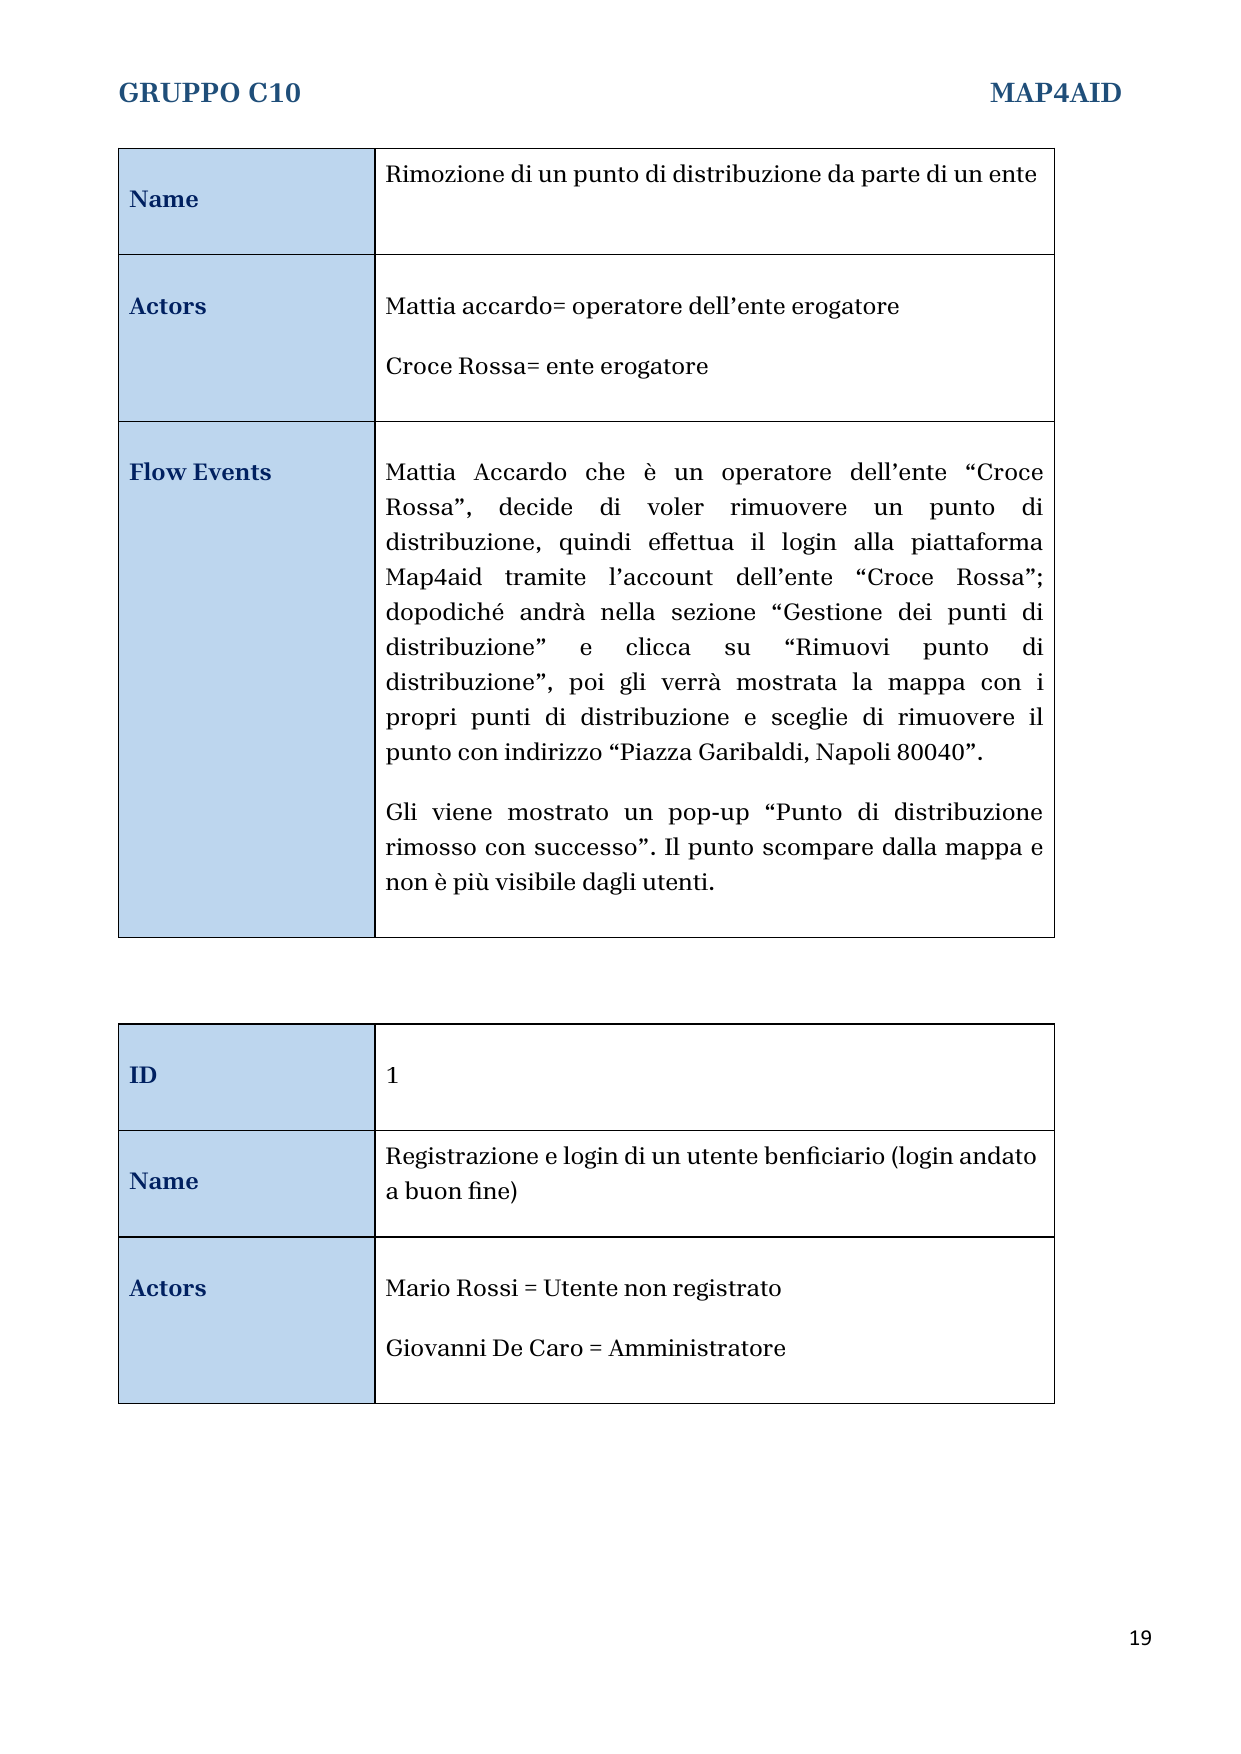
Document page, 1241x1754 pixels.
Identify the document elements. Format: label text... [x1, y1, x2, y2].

table_cell Registrazione e login di un utente benficiario (login andato a buon fine) [376, 1131, 1054, 1236]
table_cell Actors [119, 1238, 374, 1403]
table_cell Name [119, 149, 374, 254]
table_cell Name [119, 1131, 374, 1236]
table_cell Mattia accardo= operatore dell’ente erogatore Croce Rossa= ente erogatore [376, 255, 1054, 421]
table_cell Rimozione di un punto di distribuzione da parte di un ente [376, 149, 1054, 254]
table_cell Mario Rossi = Utente non registrato Giovanni De Caro = Amministratore [376, 1238, 1054, 1403]
table_cell Flow Events [119, 422, 374, 937]
table_header ID [119, 1025, 374, 1130]
table_header 1 [376, 1025, 1054, 1130]
table_cell Actors [119, 255, 374, 421]
table_cell Mattia Accardo che è un operatore dell’ente “Croce Rossa”, decide di voler rimuovere un punto di distribuzione, quindi effettua il login alla piattaforma Map4aid tramite l’account dell’ente “Croce Rossa”; dopodiché andrà nella sezione “Gestione dei punti di distribuzione” e clicca su “Rimuovi punto di distribuzione”, poi gli verrà mostrata la mappa con i propri punti di distribuzione e sceglie di rimuovere il punto con indirizzo “Piazza Garibaldi, Napoli 80040”. Gli viene mostrato un pop-up “Punto di distribuzione rimosso con successo”. Il punto scompare dalla mappa e non è più visibile dagli utenti. [376, 422, 1054, 937]
